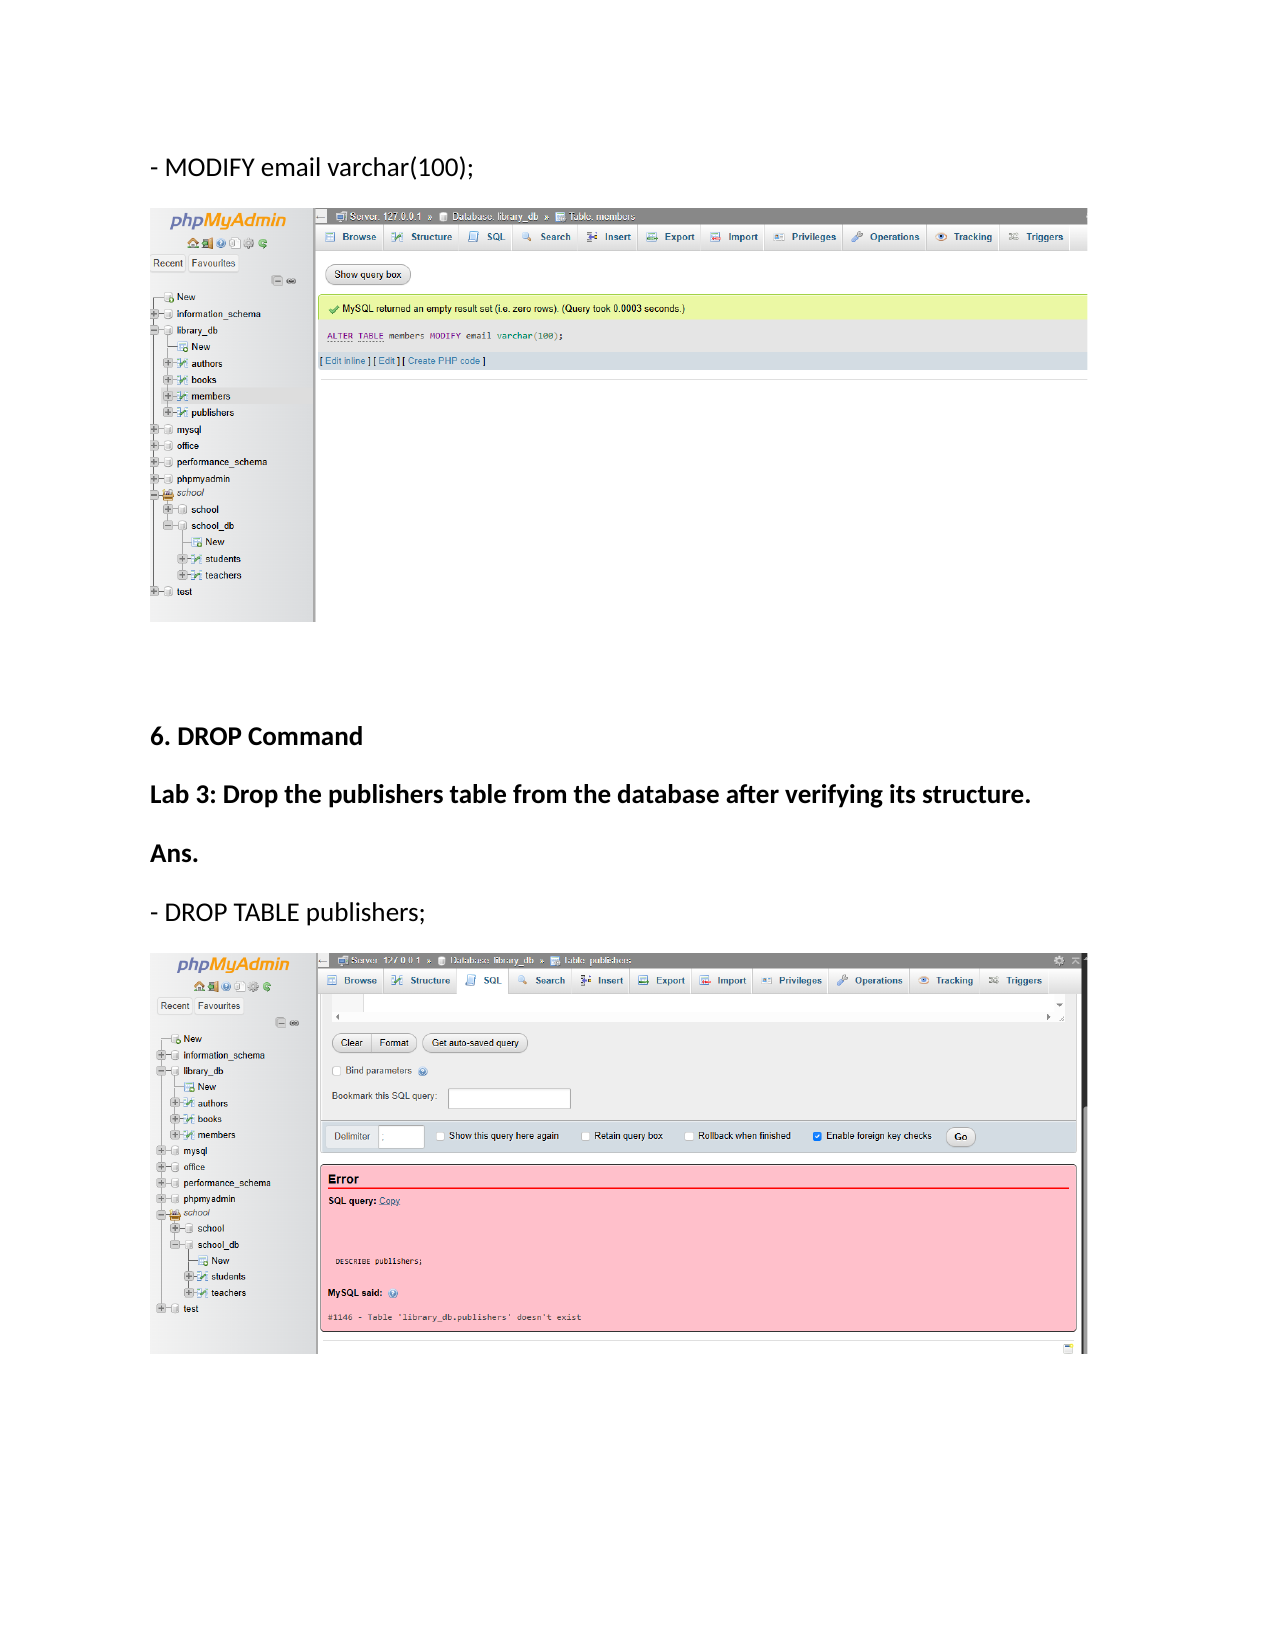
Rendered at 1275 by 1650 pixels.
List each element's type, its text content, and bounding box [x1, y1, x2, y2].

text 6. DROP Command [150, 719, 1125, 752]
text - DROP TABLE publishers; [150, 895, 1125, 928]
text Ans. [150, 836, 1125, 869]
text - MODIFY email varchar(100); [150, 150, 1125, 183]
picture [150, 953, 1088, 1354]
picture [150, 208, 1088, 622]
text Lab 3: Drop the publishers table from the database after verifying its structure. [150, 777, 1125, 811]
